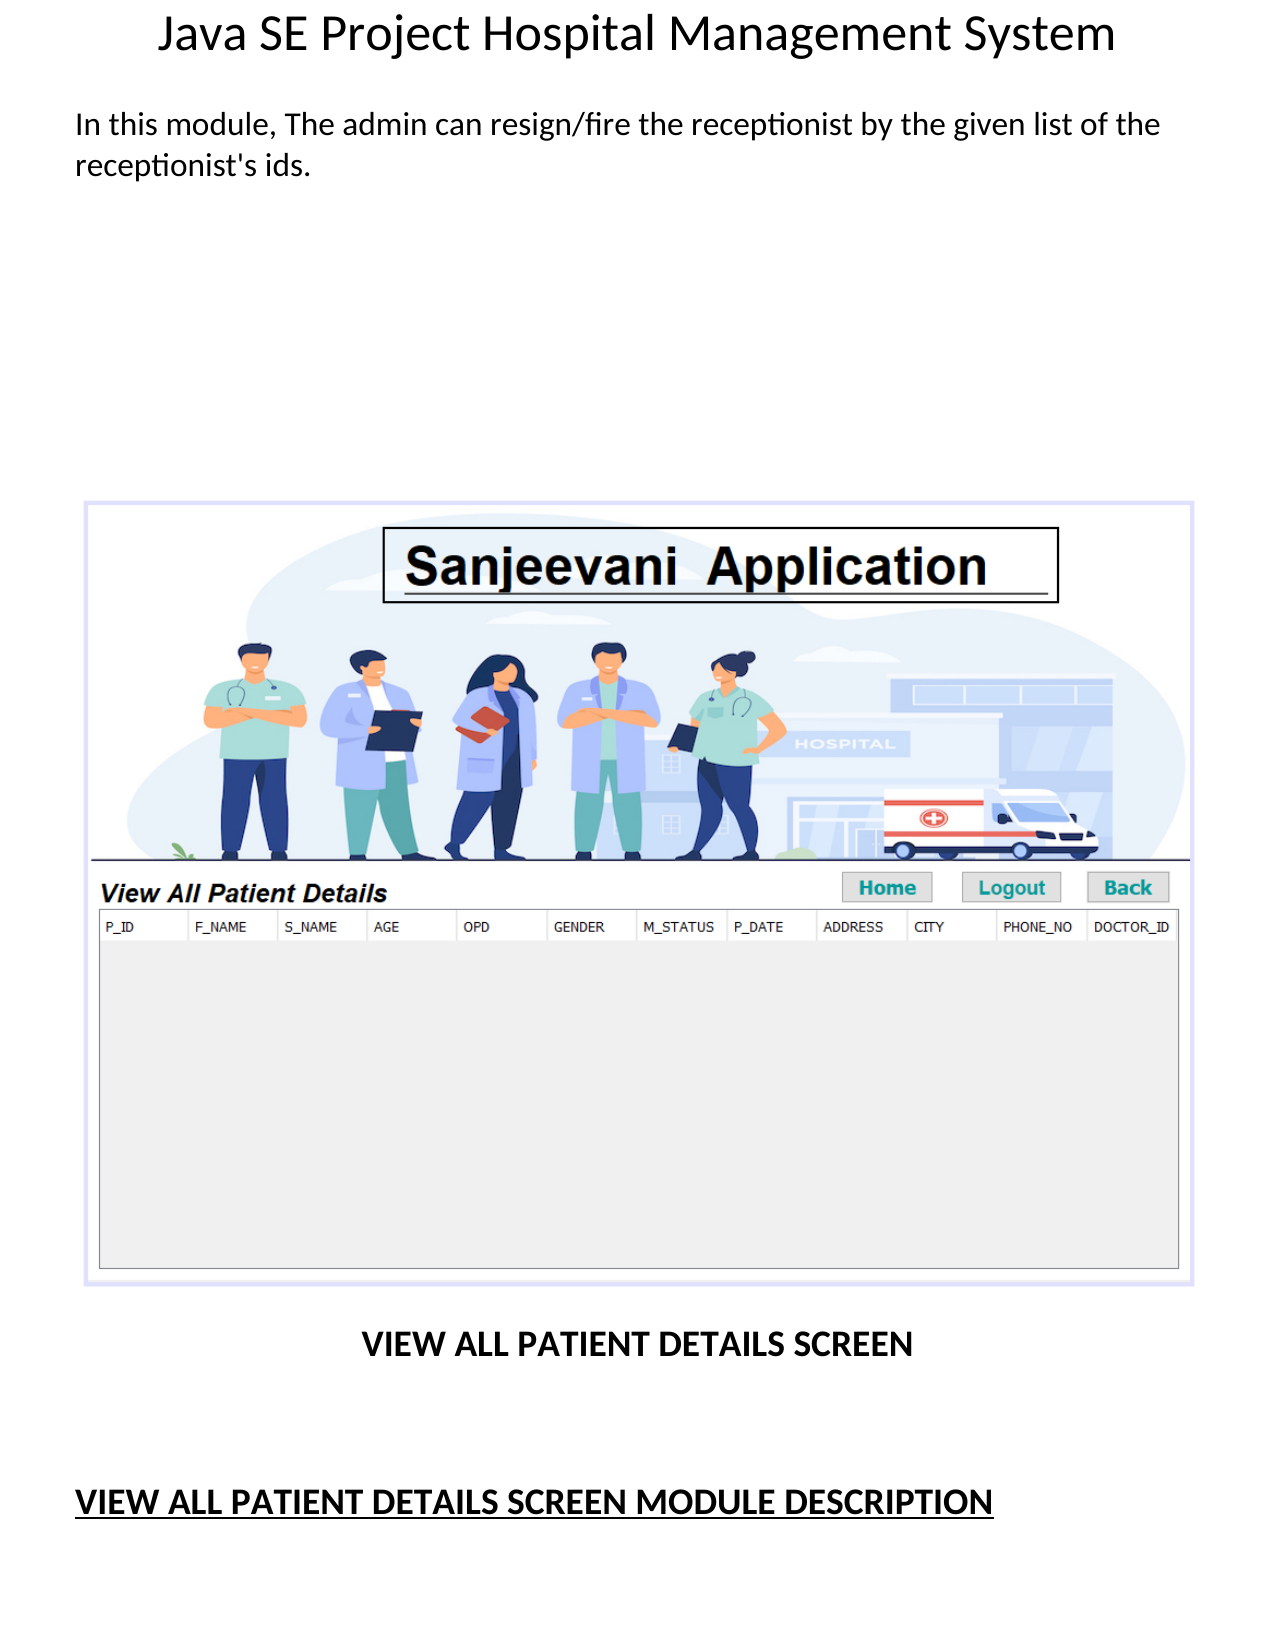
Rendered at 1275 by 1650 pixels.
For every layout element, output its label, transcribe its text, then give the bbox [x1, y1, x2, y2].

text VIEW ALL PATIENT DETAILS SCREEN [75, 1320, 1200, 1366]
picture [75, 492, 1200, 1292]
text VIEW ALL PATIENT DETAILS SCREEN MODULE DESCRIPTION [75, 1478, 1200, 1523]
text In this module, The admin can resign/fire the receptionist by the given list of the receptionist's ids. [75, 103, 1200, 184]
